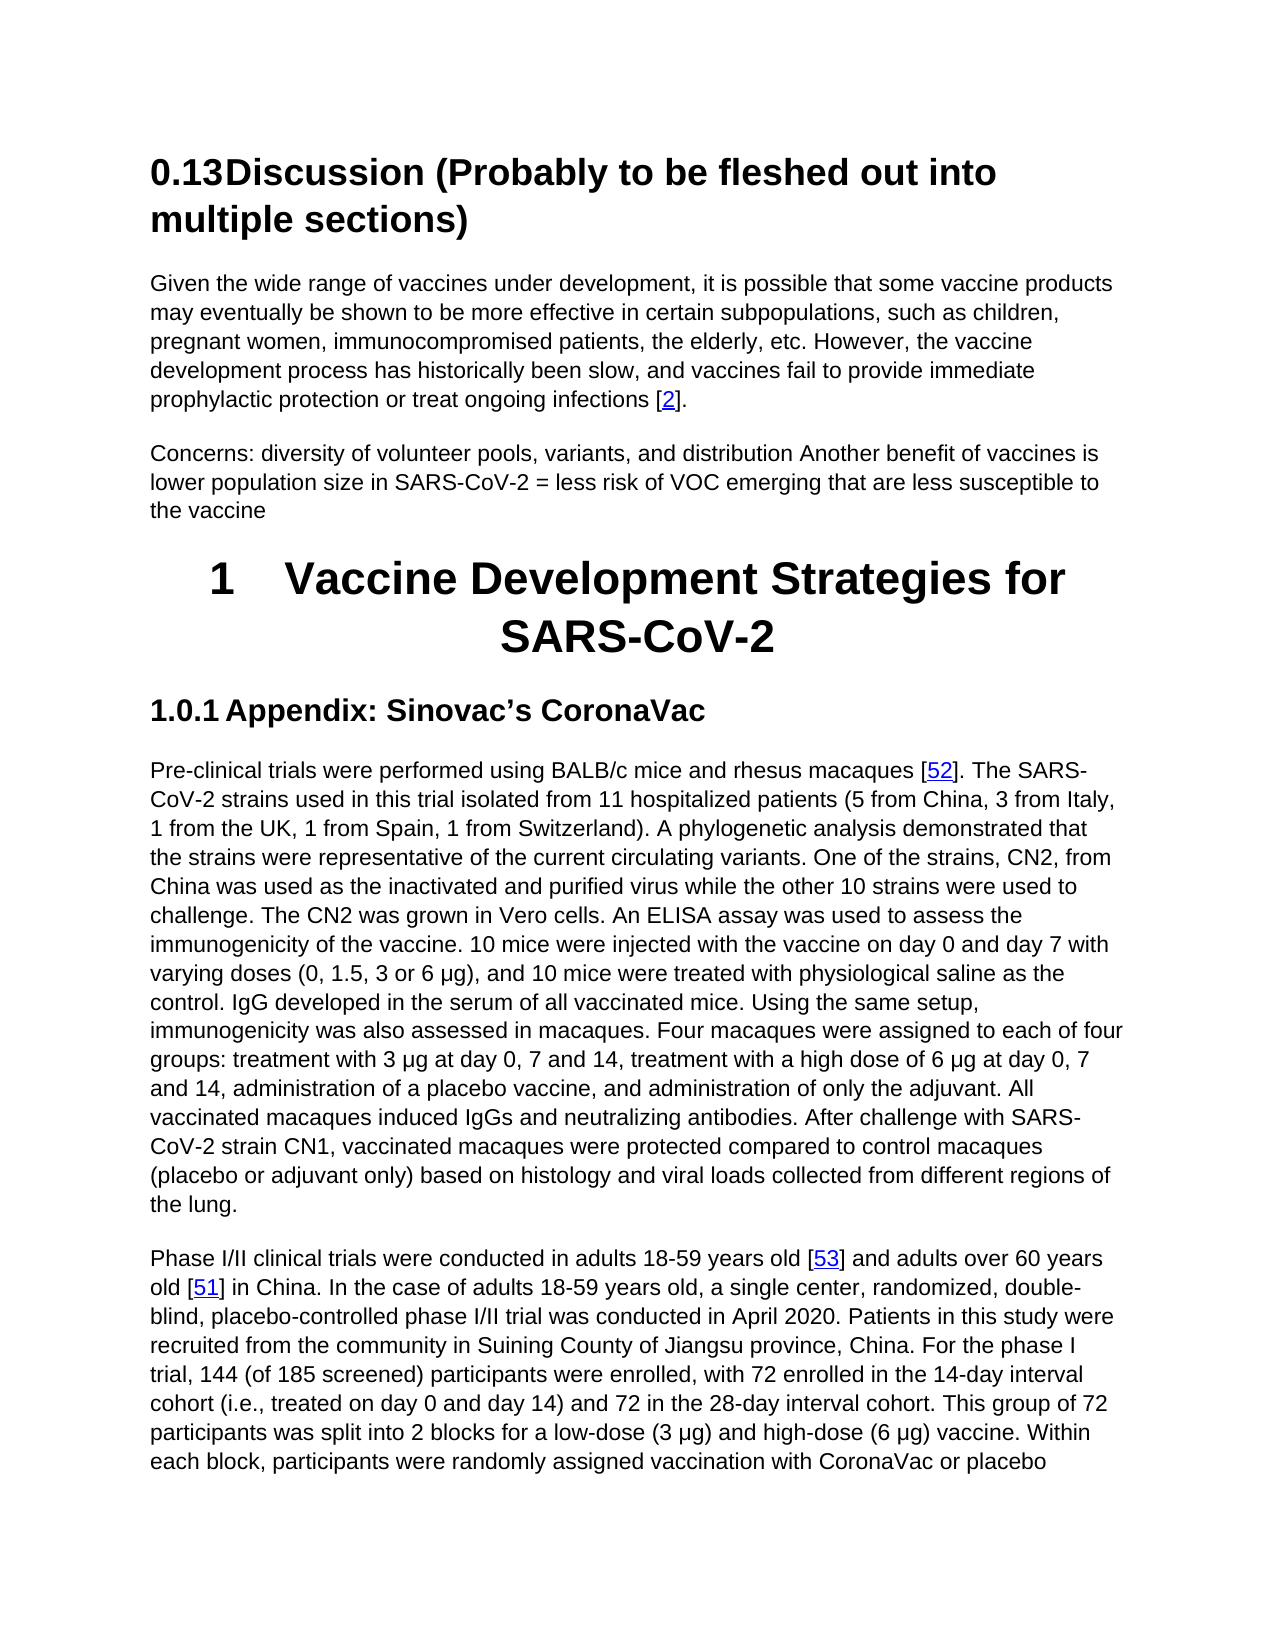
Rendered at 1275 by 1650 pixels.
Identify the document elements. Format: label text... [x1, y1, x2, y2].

text Pre-clinical trials were performed using BALB/c mice and rhesus macaques [52]. The SARS-CoV-2 strains used in this trial isolated from 11 hospitalized patients (5 from China, 3 from Italy, 1 from the UK, 1 from Spain, 1 from Switzerland). A phylogenetic analysis demonstrated that the strains were representative of the current circulating variants. One of the strains, CN2, from China was used as the inactivated and purified virus while the other 10 strains were used to challenge. The CN2 was grown in Vero cells. An ELISA assay was used to assess the immunogenicity of the vaccine. 10 mice were injected with the vaccine on day 0 and day 7 with varying doses (0, 1.5, 3 or 6 μg), and 10 mice were treated with physiological saline as the control. IgG developed in the serum of all vaccinated mice. Using the same setup, immunogenicity was also assessed in macaques. Four macaques were assigned to each of four groups: treatment with 3 μg at day 0, 7 and 14, treatment with a high dose of 6 μg at day 0, 7 and 14, administration of a placebo vaccine, and administration of only the adjuvant. All vaccinated macaques induced IgGs and neutralizing antibodies. After challenge with SARS-CoV-2 strain CN1, vaccinated macaques were protected compared to control macaques (placebo or adjuvant only) based on histology and viral loads collected from different regions of the lung. [150, 757, 1125, 1217]
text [150, 1245, 1125, 1474]
text Given the wide range of vaccines under development, it is possible that some vaccine products may eventually be shown to be more effective in certain subpopulations, such as children, pregnant women, immunocompromised patients, the elderly, etc. However, the vaccine development process has historically been slow, and vaccines fail to provide immediate prophylactic protection or treat ongoing infections [2]. [150, 270, 1125, 412]
subtitle 1 Vaccine Development Strategies for SARS-CoV-2 [150, 551, 1125, 662]
text Concerns: diversity of volunteer pools, variants, and distribution Another benefit of vaccines is lower population size in SARS-CoV-2 = less risk of VOC emerging that are less susceptible to the vaccine [150, 439, 1125, 524]
subtitle 1.0.1 Appendix: Sinovac’s CoronaVac [150, 692, 1125, 728]
subtitle 0.13 Discussion (Probably to be fleshed out into multiple sections) [150, 150, 1125, 241]
